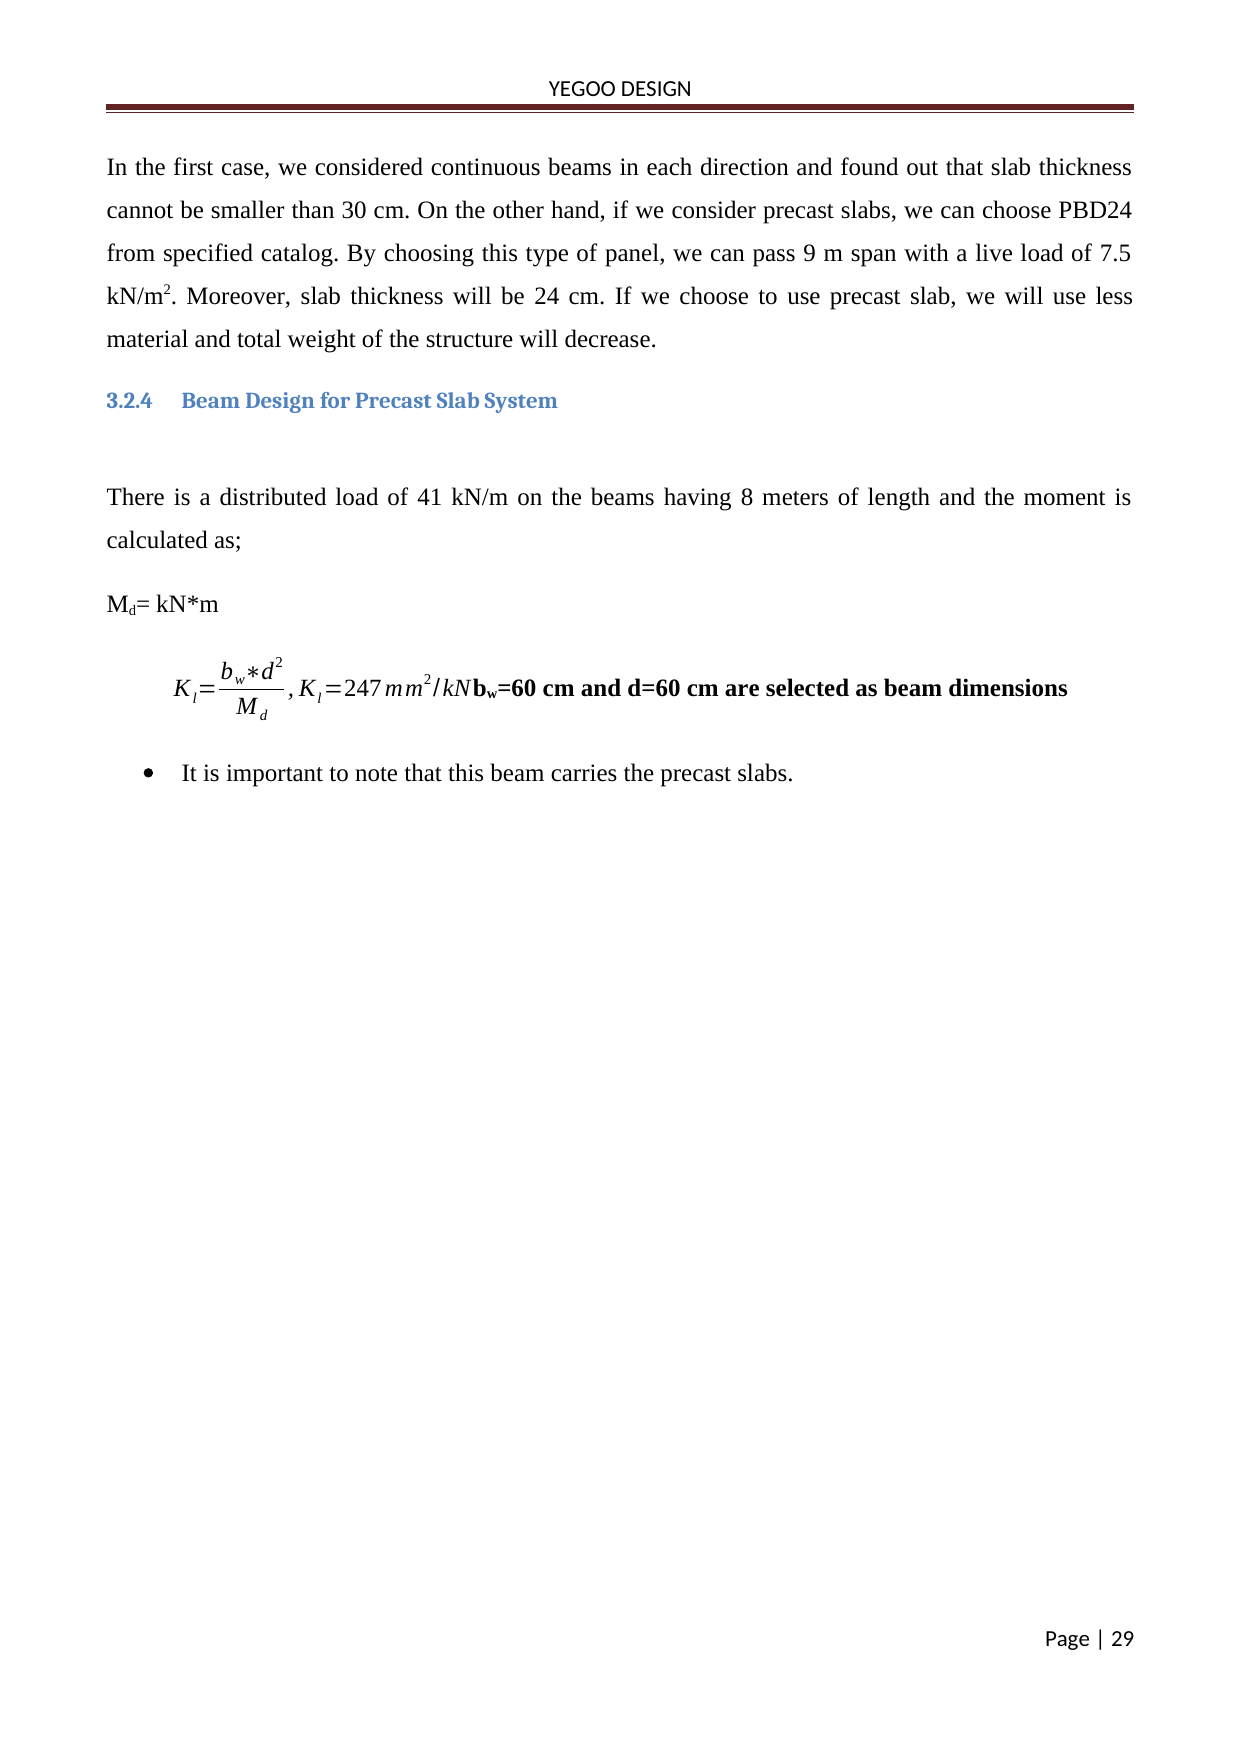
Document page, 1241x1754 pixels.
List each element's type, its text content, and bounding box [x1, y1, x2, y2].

subtitle Beam Design for Precast Slab System [106, 388, 1134, 414]
text Md= kN*m [106, 589, 1134, 618]
list It is important to note that this beam carries the precast slabs. [144, 758, 1134, 787]
text bw=60 cm and d=60 cm are selected as beam dimensions [106, 653, 1134, 723]
text In the first case, we considered continuous beams in each direction and found out that slab thickness cannot be smaller than 30 cm. On the other hand, if we consider precast slabs, we can choose PBD24 from specified catalog. By choosing this type of panel, we can pass 9 m span with a live load of 7.5 kN/m2. Moreover, slab thickness will be 24 cm. If we choose to use precast slab, we will use less material and total weight of the structure will decrease. [106, 152, 1134, 353]
text There is a distributed load of 41 kN/m on the beams having 8 meters of length and the moment is calculated as; [106, 482, 1134, 554]
